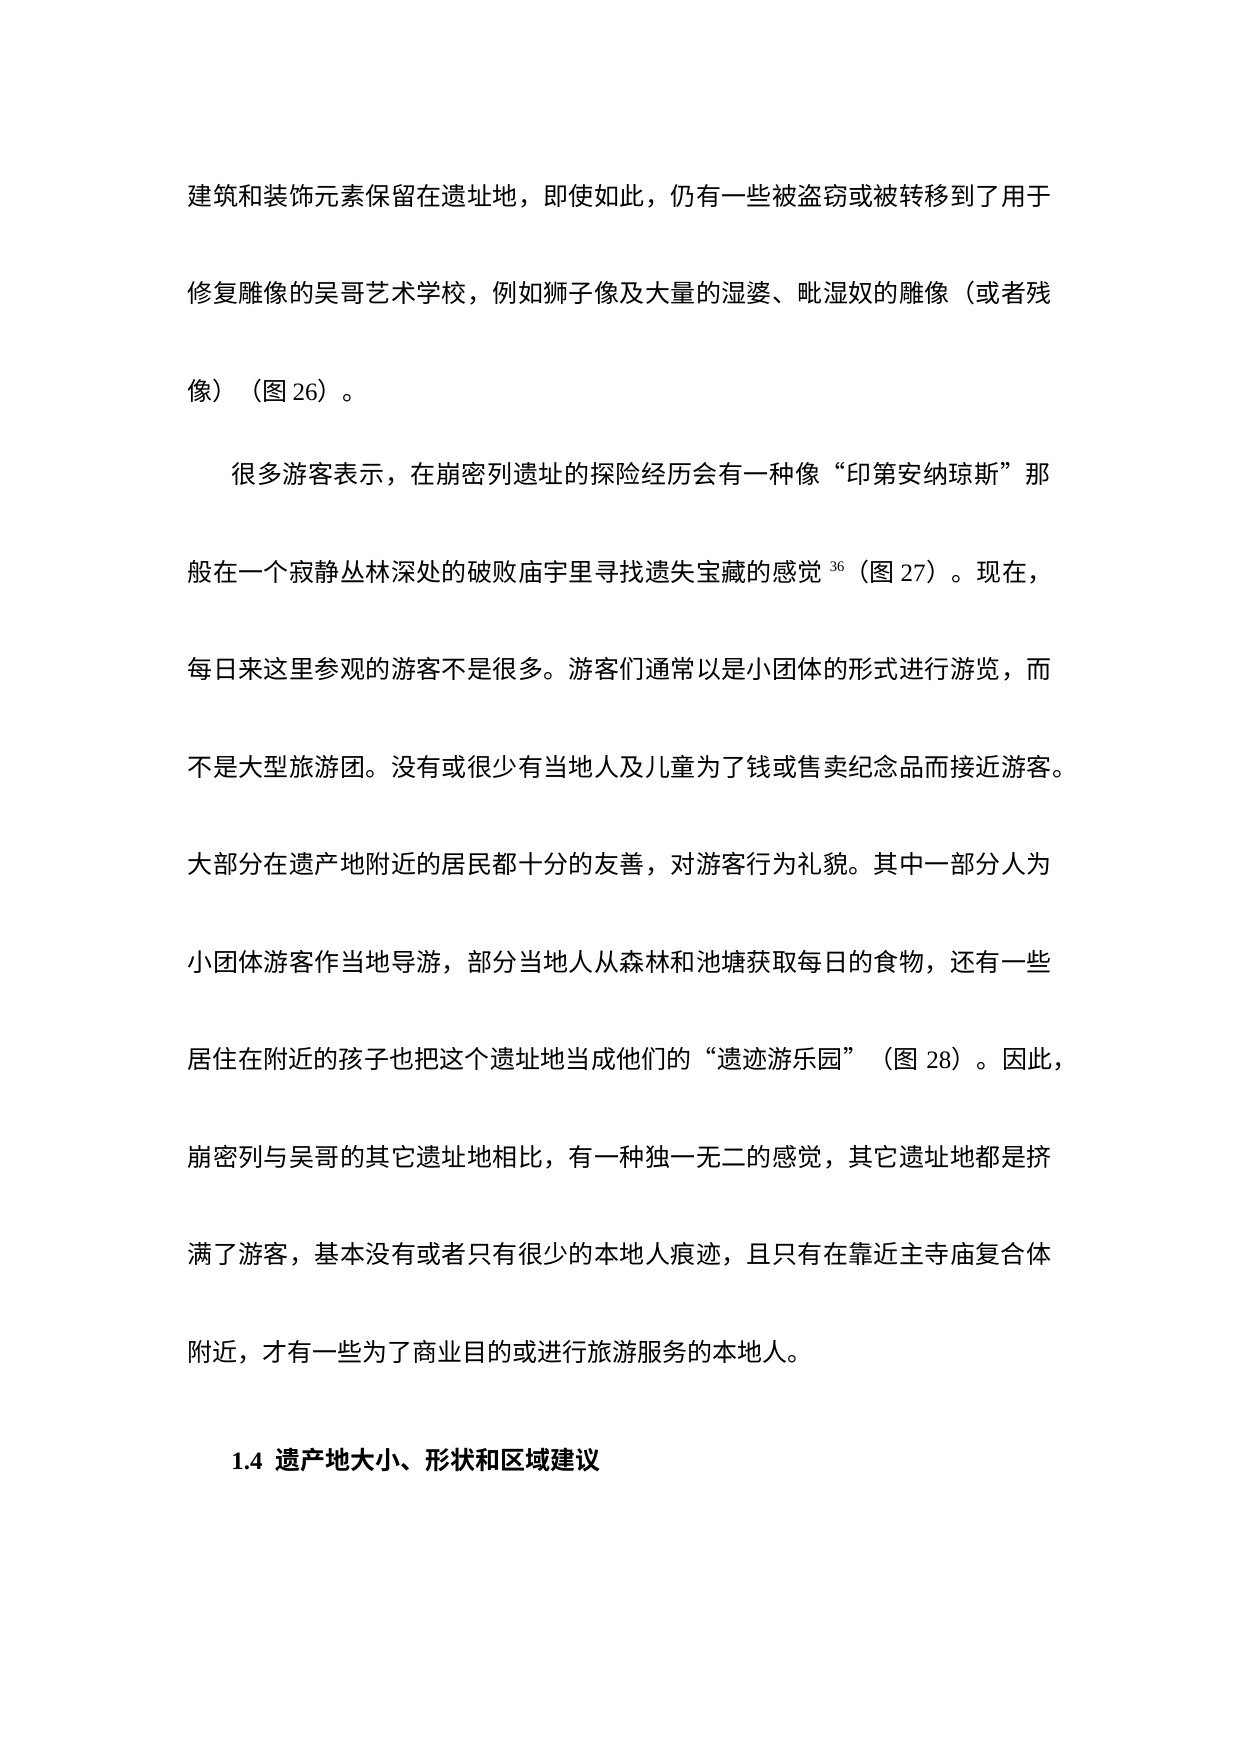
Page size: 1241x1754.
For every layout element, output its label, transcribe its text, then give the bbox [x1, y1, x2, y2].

text 很多游客表示，在崩密列遗址的探险经历会有一种像“印第安纳琼斯”那般在一个寂静丛林深处的破败庙宇里寻找遗失宝藏的感觉36（图27）。现在，每日来这里参观的游客不是很多。游客们通常以是小团体的形式进行游览，而不是大型旅游团。没有或很少有当地人及儿童为了钱或售卖纪念品而接近游客。大部分在遗产地附近的居民都十分的友善，对游客行为礼貌。其中一部分人为小团体游客作当地导游，部分当地人从森林和池塘获取每日的食物，还有一些居住在附近的孩子也把这个遗址地当成他们的“遗迹游乐园”（图28）。因此，崩密列与吴哥的其它遗址地相比，有一种独一无二的感觉，其它遗址地都是挤满了游客，基本没有或者只有很少的本地人痕迹，且只有在靠近主寺庙复合体附近，才有一些为了商业目的或进行旅游服务的本地人。 [187, 440, 1053, 1383]
list 遗产地大小、形状和区域建议 [231, 1426, 1053, 1491]
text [187, 162, 1053, 422]
